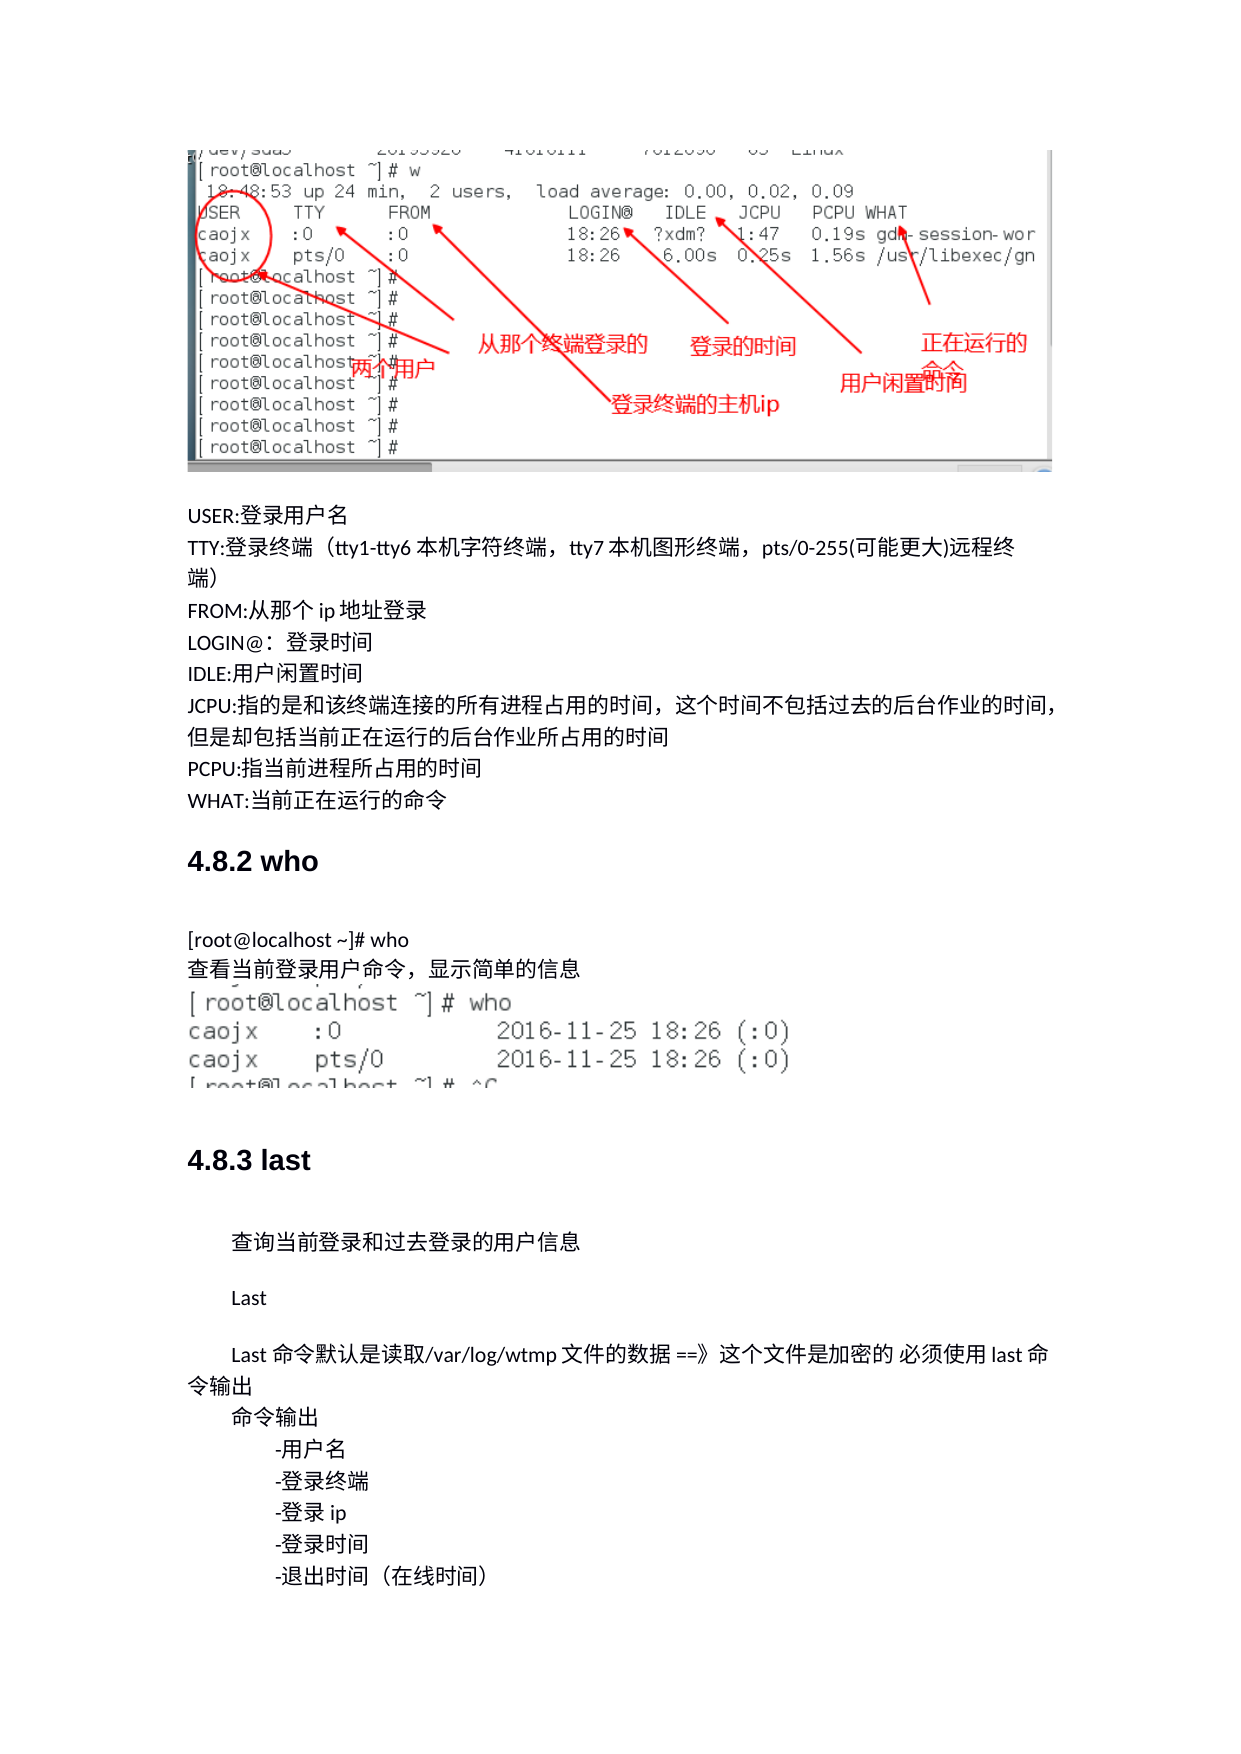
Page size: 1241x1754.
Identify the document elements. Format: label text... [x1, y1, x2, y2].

list -登录ip [231, 1495, 1053, 1527]
list -退出时间（在线时间） [231, 1559, 1053, 1590]
list TTY:登录终端（tty1-tty6 本机字符终端，tty7本机图形终端，pts/0-255(可能更大)远程终端） [187, 529, 1053, 593]
list Last [187, 1284, 1053, 1310]
list -登录终端 [231, 1464, 1053, 1495]
list IDLE:用户闲置时间 [187, 656, 1053, 688]
list LOGIN@：登录时间 [187, 624, 1053, 656]
list 命令输出 [187, 1400, 1053, 1432]
list 查看当前登录用户命令，显示简单的信息 [187, 952, 1053, 984]
picture [187, 984, 855, 1088]
list USER:登录用户名 [187, 498, 1053, 529]
list JCPU:指的是和该终端连接的所有进程占用的时间，这个时间不包括过去的后台作业的时间，但是却包括当前正在运行的后台作业所占用的时间 [187, 688, 1053, 751]
list [root@localhost ~]# who [187, 926, 1053, 952]
list 查询当前登录和过去登录的用户信息 [187, 1225, 1053, 1257]
list Last 命令默认是读取/var/log/wtmp文件的数据 ==》这个文件是加密的 必须使用last命令输出 [187, 1337, 1053, 1400]
list -用户名 [231, 1432, 1053, 1464]
list PCPU:指当前进程所占用的时间 [187, 751, 1053, 783]
list FROM:从那个ip地址登录 [187, 593, 1053, 624]
text 4.8.3 last [187, 1143, 1053, 1177]
list -登录时间 [231, 1527, 1053, 1559]
picture [187, 150, 1053, 472]
list WHAT:当前正在运行的命令 [187, 783, 1053, 814]
text 4.8.2 who [187, 844, 1053, 877]
